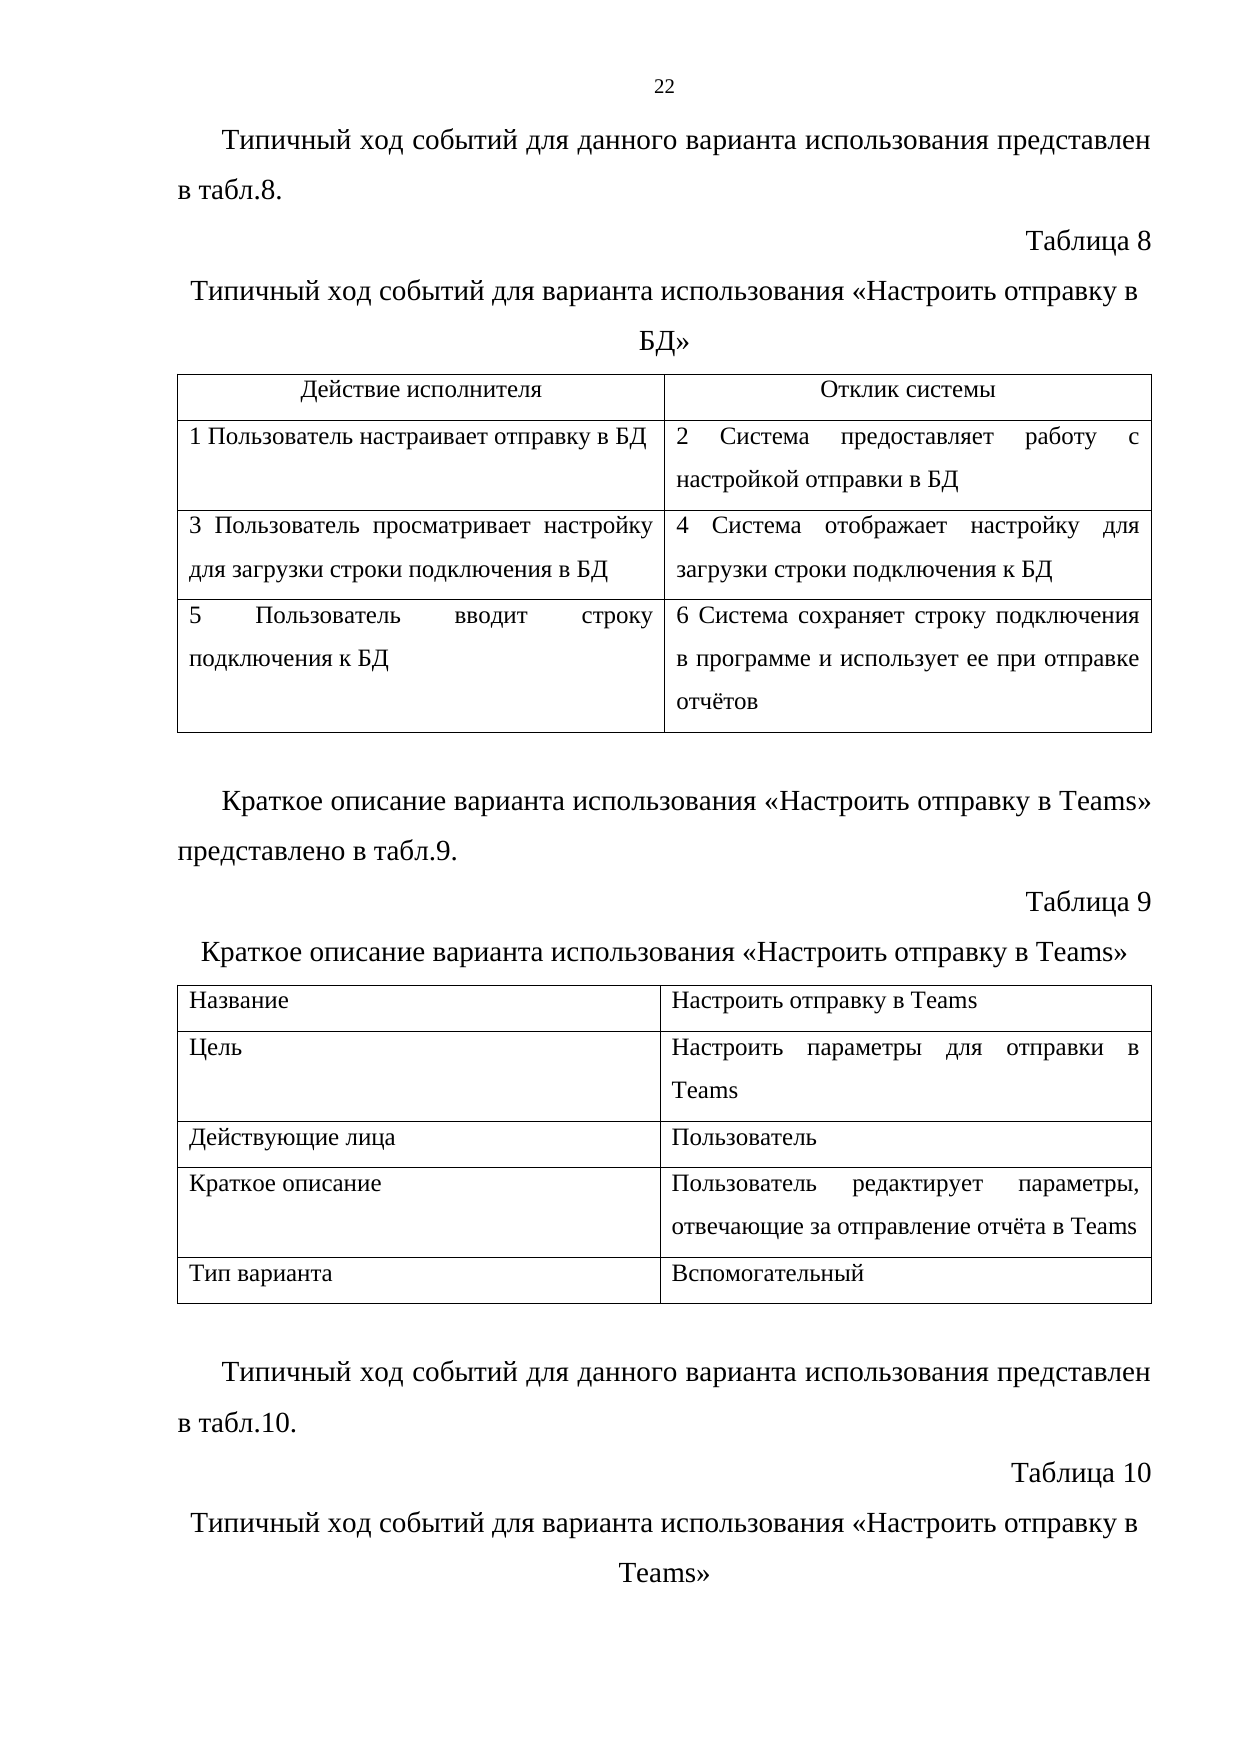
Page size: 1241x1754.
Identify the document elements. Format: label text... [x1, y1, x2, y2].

text Краткое описание варианта использования «Настроить отправку в Teams» представлено в табл.9. [177, 783, 1152, 867]
text Типичный ход событий для данного варианта использования представлен в табл.10. [177, 1354, 1152, 1438]
text Типичный ход событий для варианта использования «Настроить отправку в Teams» [177, 1505, 1152, 1589]
table_cell 5 Пользователь вводит строку подключения к БД [178, 600, 664, 732]
table_cell Цель [178, 1032, 660, 1121]
table_cell Пользователь [661, 1122, 1151, 1167]
table_cell Тип варианта [178, 1258, 660, 1303]
table_cell Пользователь редактирует параметры, отвечающие за отправление отчёта в Teams [661, 1168, 1151, 1257]
table_header Настроить отправку в Teams [661, 986, 1151, 1031]
text Краткое описание варианта использования «Настроить отправку в Teams» [177, 934, 1152, 968]
table_cell 6 Система сохраняет строку подключения в программе и использует ее при отправке отчётов [665, 600, 1151, 732]
table_cell 1 Пользователь настраивает отправку в БД [178, 421, 664, 509]
table_header Отклик системы [665, 375, 1151, 420]
table_cell Действующие лица [178, 1122, 660, 1167]
table_cell 2 Система предоставляет работу с настройкой отправки в БД [665, 421, 1151, 509]
text Таблица 10 [177, 1455, 1152, 1488]
text Типичный ход событий для варианта использования «Настроить отправку в БД» [177, 273, 1152, 357]
text Таблица 8 [177, 223, 1152, 256]
table_cell 4 Система отображает настройку для загрузки строки подключения к БД [665, 511, 1151, 599]
table_cell 3 Пользователь просматривает настройку для загрузки строки подключения в БД [178, 511, 664, 599]
table_cell Настроить параметры для отправки в Teams [661, 1032, 1151, 1121]
table_header Название [178, 986, 660, 1031]
table_cell Краткое описание [178, 1168, 660, 1257]
table_header Действие исполнителя [178, 375, 664, 420]
text Типичный ход событий для данного варианта использования представлен в табл.8. [177, 122, 1152, 206]
text Таблица 9 [177, 884, 1152, 917]
table_cell Вспомогательный [661, 1258, 1151, 1303]
